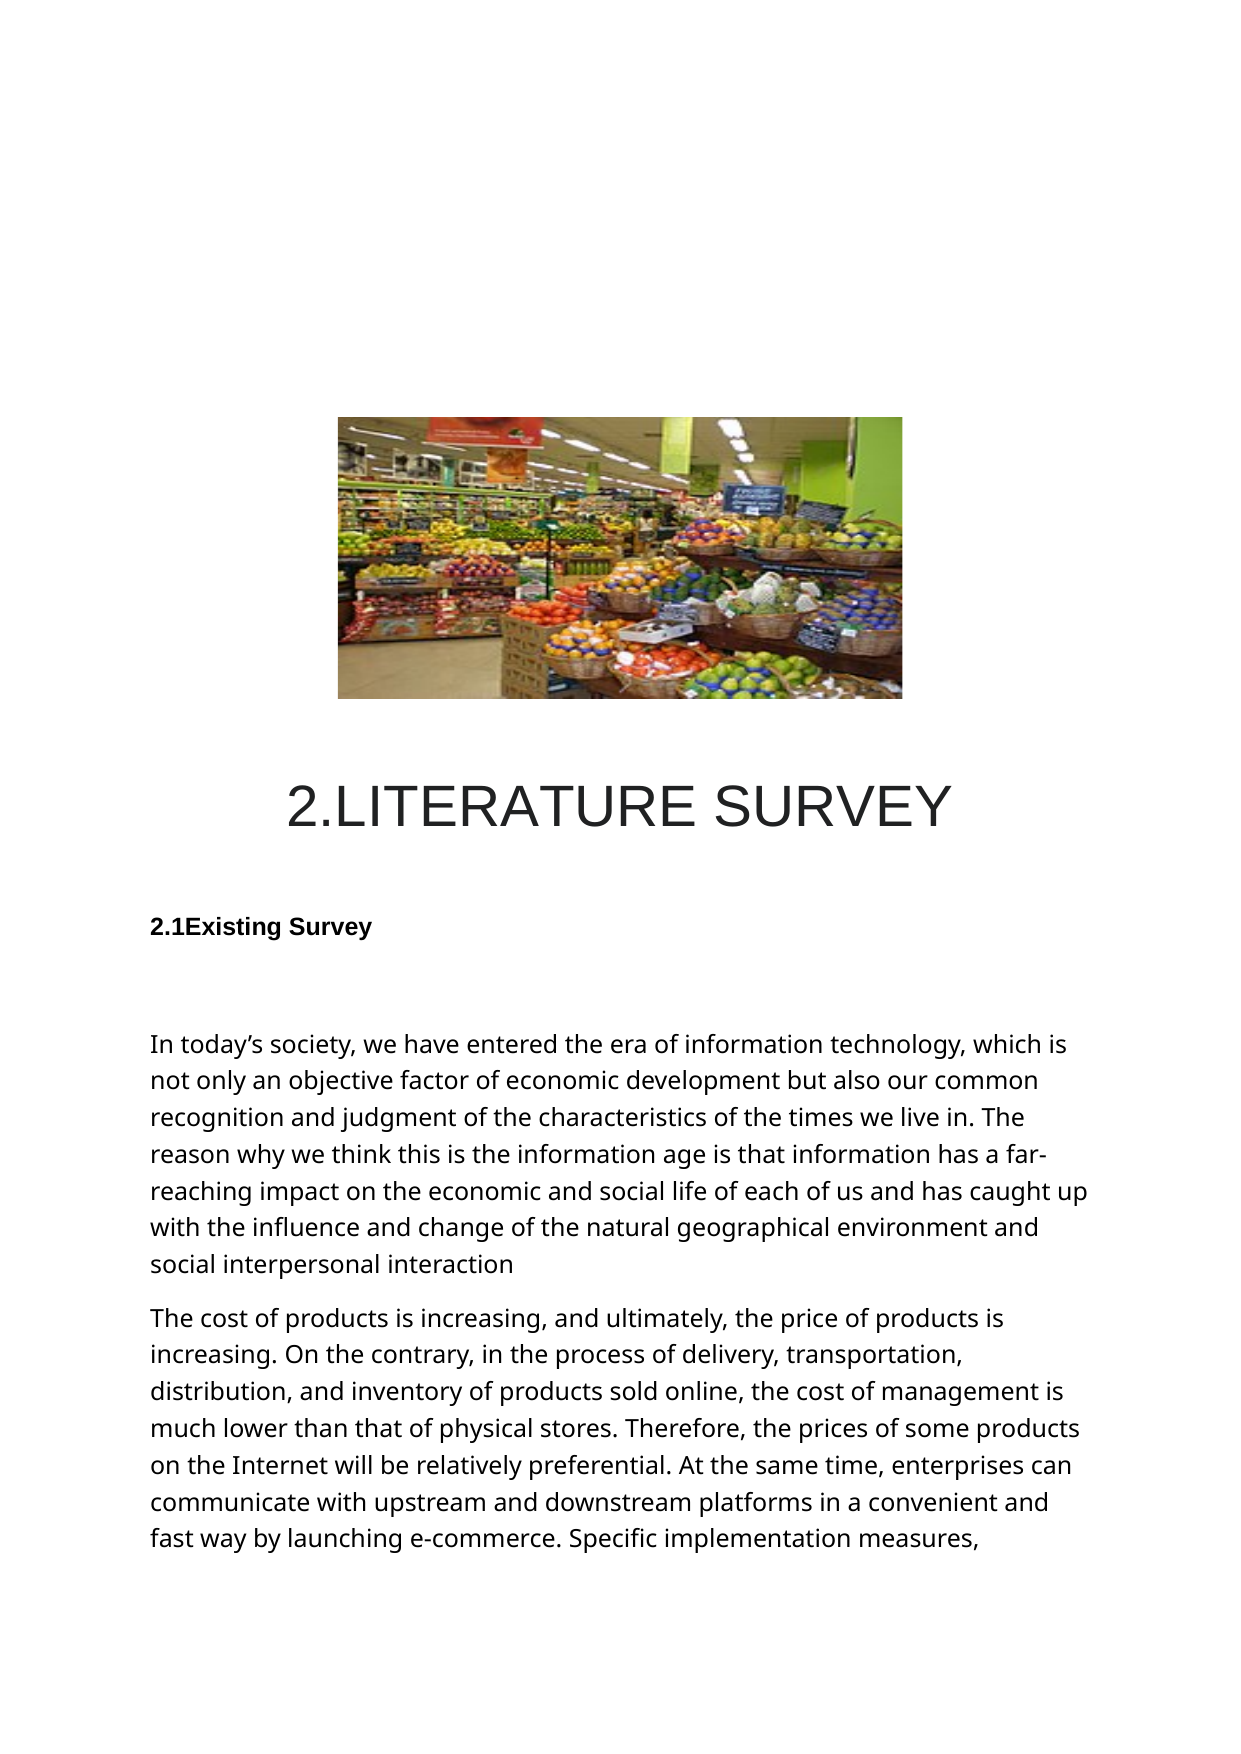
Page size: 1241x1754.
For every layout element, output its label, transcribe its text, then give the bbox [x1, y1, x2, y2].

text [150, 1300, 1090, 1555]
text 2.1Existing Survey [150, 912, 1090, 940]
text 2.LITERATURE SURVEY [150, 772, 1090, 839]
picture [337, 417, 903, 699]
text In today’s society, we have entered the era of information technology, which is not only an objective factor of economic development but also our common recognition and judgment of the characteristics of the times we live in. The reason why we think this is the information age is that information has a far-reaching impact on the economic and social life of each of us and has caught up with the influence and change of the natural geographical environment and social interpersonal interaction [150, 1026, 1090, 1281]
